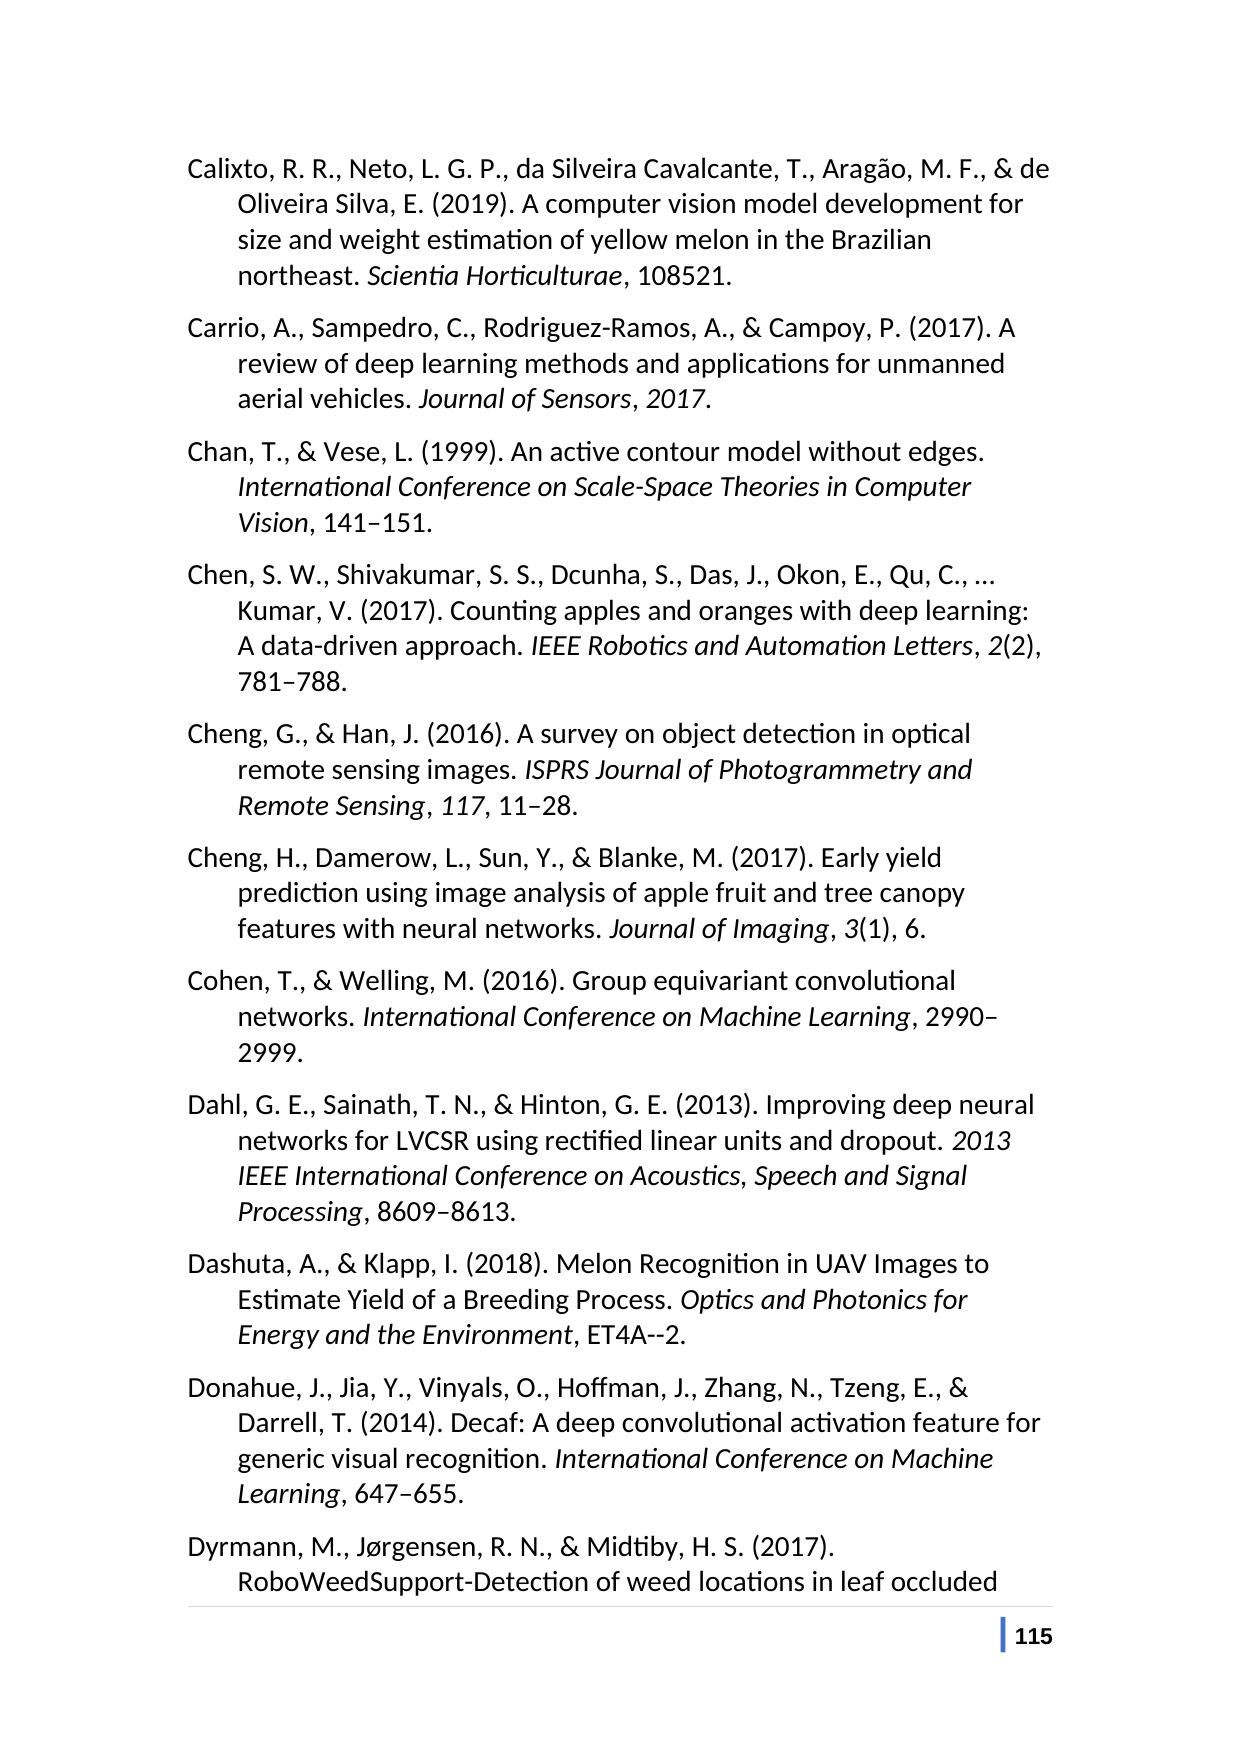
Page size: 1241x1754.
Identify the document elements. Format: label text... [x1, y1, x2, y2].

text Chen, S. W., Shivakumar, S. S., Dcunha, S., Das, J., Okon, E., Qu, C., … Kumar, V. (2017). Counting apples and oranges with deep learning: A data-driven approach. IEEE Robotics and Automation Letters, 2(2), 781–788. [187, 556, 1053, 699]
text Dahl, G. E., Sainath, T. N., & Hinton, G. E. (2013). Improving deep neural networks for LVCSR using rectified linear units and dropout. 2013 IEEE International Conference on Acoustics, Speech and Signal Processing, 8609–8613. [187, 1086, 1053, 1228]
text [187, 1528, 1053, 1599]
text Cohen, T., & Welling, M. (2016). Group equivariant convolutional networks. International Conference on Machine Learning, 2990–2999. [187, 962, 1053, 1069]
text Calixto, R. R., Neto, L. G. P., da Silveira Cavalcante, T., Aragão, M. F., & de Oliveira Silva, E. (2019). A computer vision model development for size and weight estimation of yellow melon in the Brazilian northeast. Scientia Horticulturae, 108521. [187, 150, 1053, 292]
text Chan, T., & Vese, L. (1999). An active contour model without edges. International Conference on Scale-Space Theories in Computer Vision, 141–151. [187, 433, 1053, 539]
text Donahue, J., Jia, Y., Vinyals, O., Hoffman, J., Zhang, N., Tzeng, E., & Darrell, T. (2014). Decaf: A deep convolutional activation feature for generic visual recognition. International Conference on Machine Learning, 647–655. [187, 1369, 1053, 1511]
text Dashuta, A., & Klapp, I. (2018). Melon Recognition in UAV Images to Estimate Yield of a Breeding Process. Optics and Photonics for Energy and the Environment, ET4A--2. [187, 1245, 1053, 1352]
text Cheng, H., Damerow, L., Sun, Y., & Blanke, M. (2017). Early yield prediction using image analysis of apple fruit and tree canopy features with neural networks. Journal of Imaging, 3(1), 6. [187, 839, 1053, 946]
text Carrio, A., Sampedro, C., Rodriguez-Ramos, A., & Campoy, P. (2017). A review of deep learning methods and applications for unmanned aerial vehicles. Journal of Sensors, 2017. [187, 309, 1053, 416]
text Cheng, G., & Han, J. (2016). A survey on object detection in optical remote sensing images. ISPRS Journal of Photogrammetry and Remote Sensing, 117, 11–28. [187, 715, 1053, 822]
